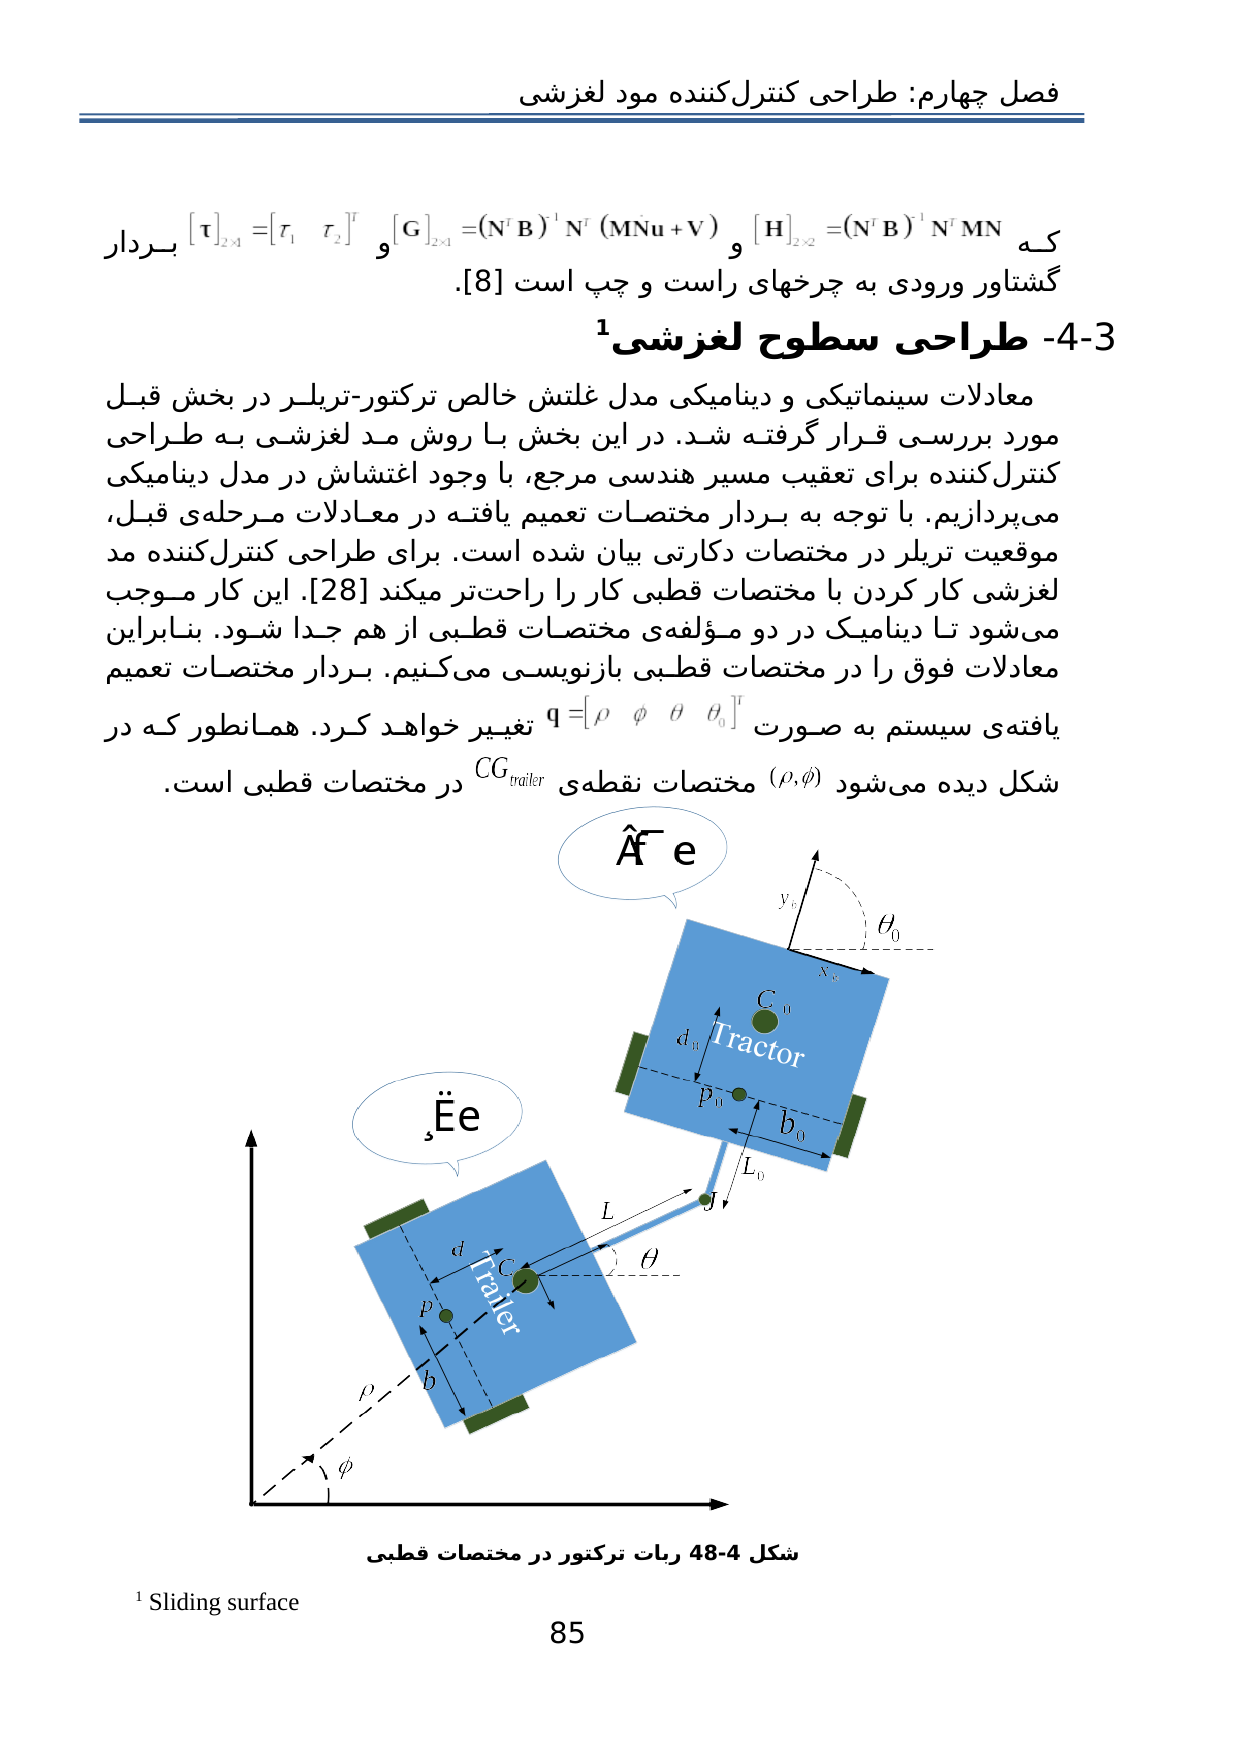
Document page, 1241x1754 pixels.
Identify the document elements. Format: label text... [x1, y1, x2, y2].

subtitle طراحی سطوح لغزشی [105, 315, 1030, 359]
text که و و بردار گشتاور ورودی به چرخهای راست و چپ است [8]. [105, 206, 1060, 298]
text معادلات سینماتیکی و دینامیکی مدل غلتش خالص ترکتور-تریلر در بخش قبل مورد بررسی قرار گرفته شد. در این بخش با روش مد لغزشی به طراحی کنترل‌کننده برای تعقیب مسیر هندسی مرجع، با وجود اغتشاش در مدل دینامیکی می‌پردازیم. با توجه به بردار مختصات تعمیم یافته در معادلات مرحله‌ی قبل، موقعیت تریلر در مختصات دکارتی بیان شده است. برای طراحی کنترل‌کننده مد لغزشی کار کردن با مختصات قطبی کار را راحت‌‌تر میکند [28]. این کار موجب می‌شود تا دینامیک در دو مؤلفه‌ی مختصات قطبی از هم جدا شود. بنابراین معادلات فوق را در مختصات قطبی بازنویسی می‌کنیم. بردار مختصات تعمیم یافته‌ی سیستم به صورت تغییر خواهد‌ کرد. همانطور که در شکل دیده می‌شود مختصات نقطه‌ی در مختصات قطبی است. [105, 378, 1060, 799]
